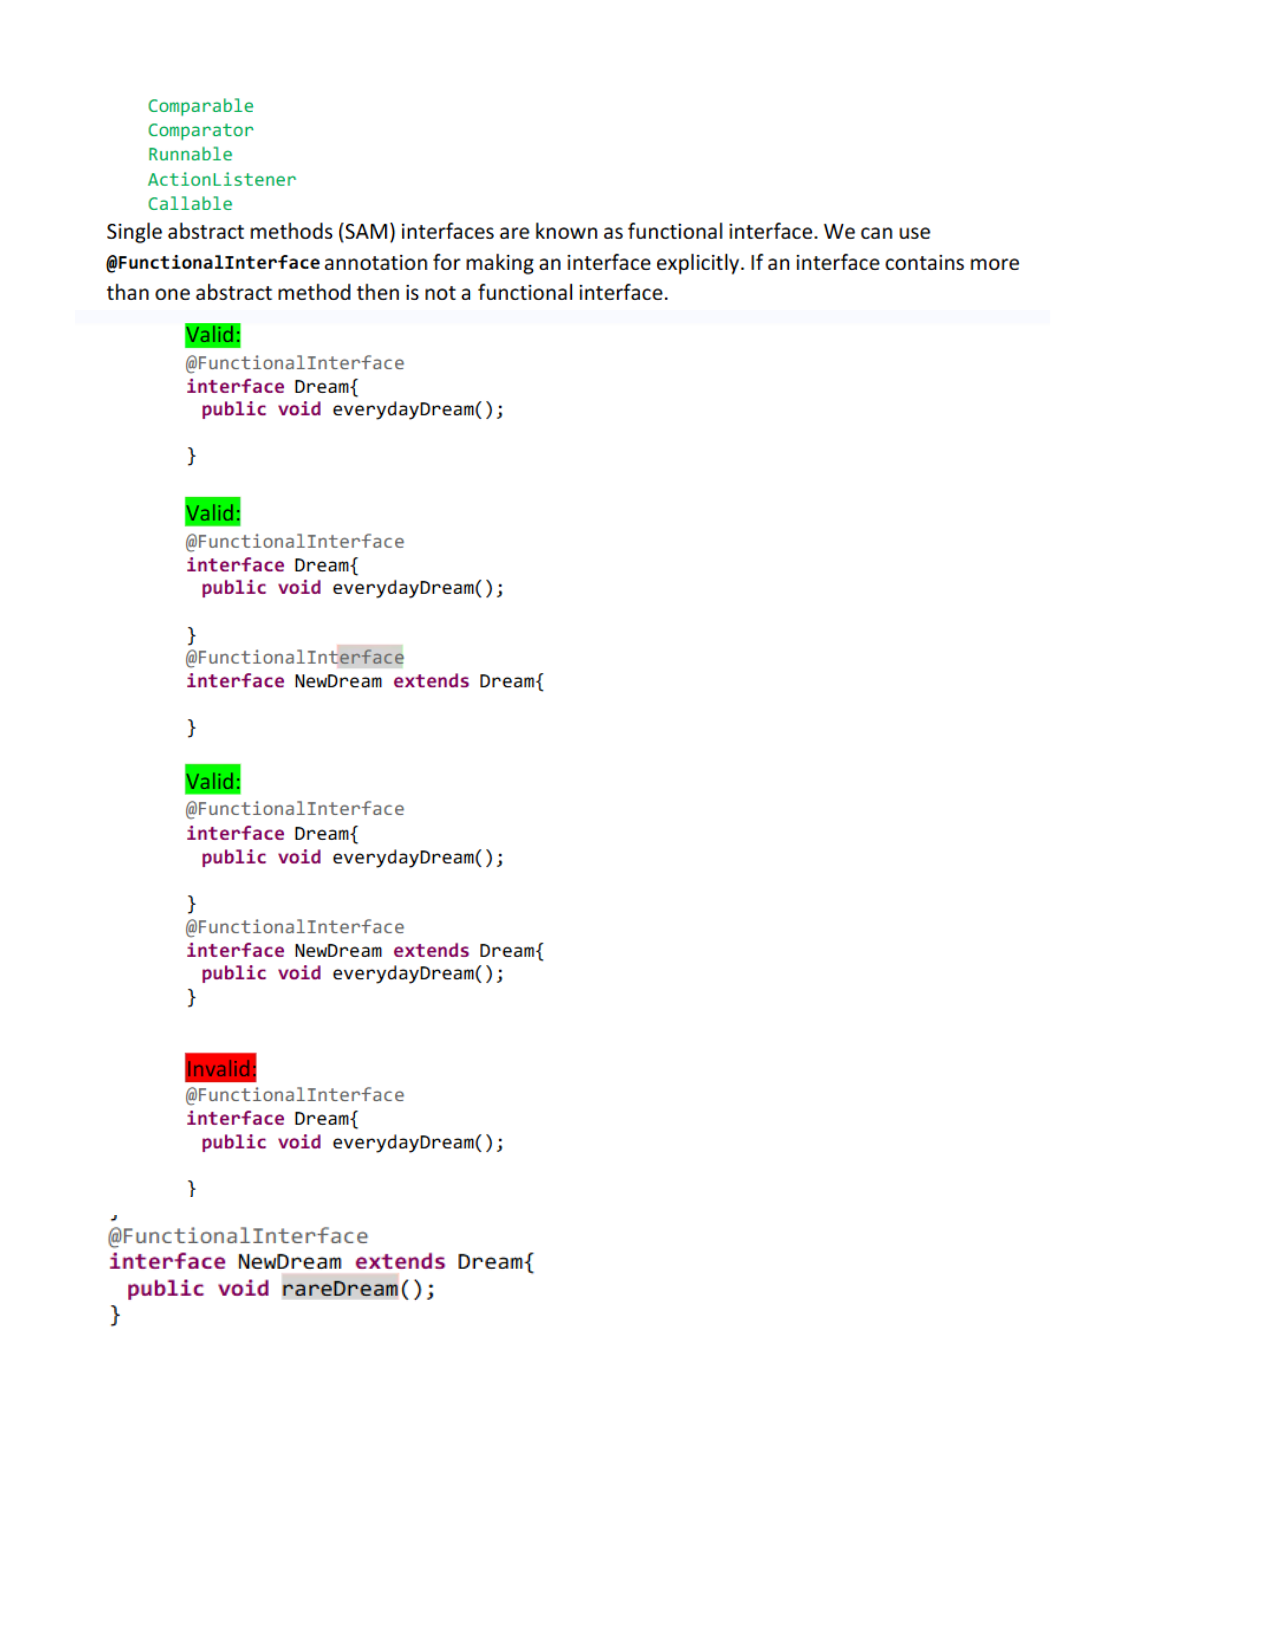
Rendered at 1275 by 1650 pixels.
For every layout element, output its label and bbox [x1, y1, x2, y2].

picture [75, 75, 1050, 308]
picture [75, 310, 1050, 1197]
picture [75, 1215, 564, 1331]
